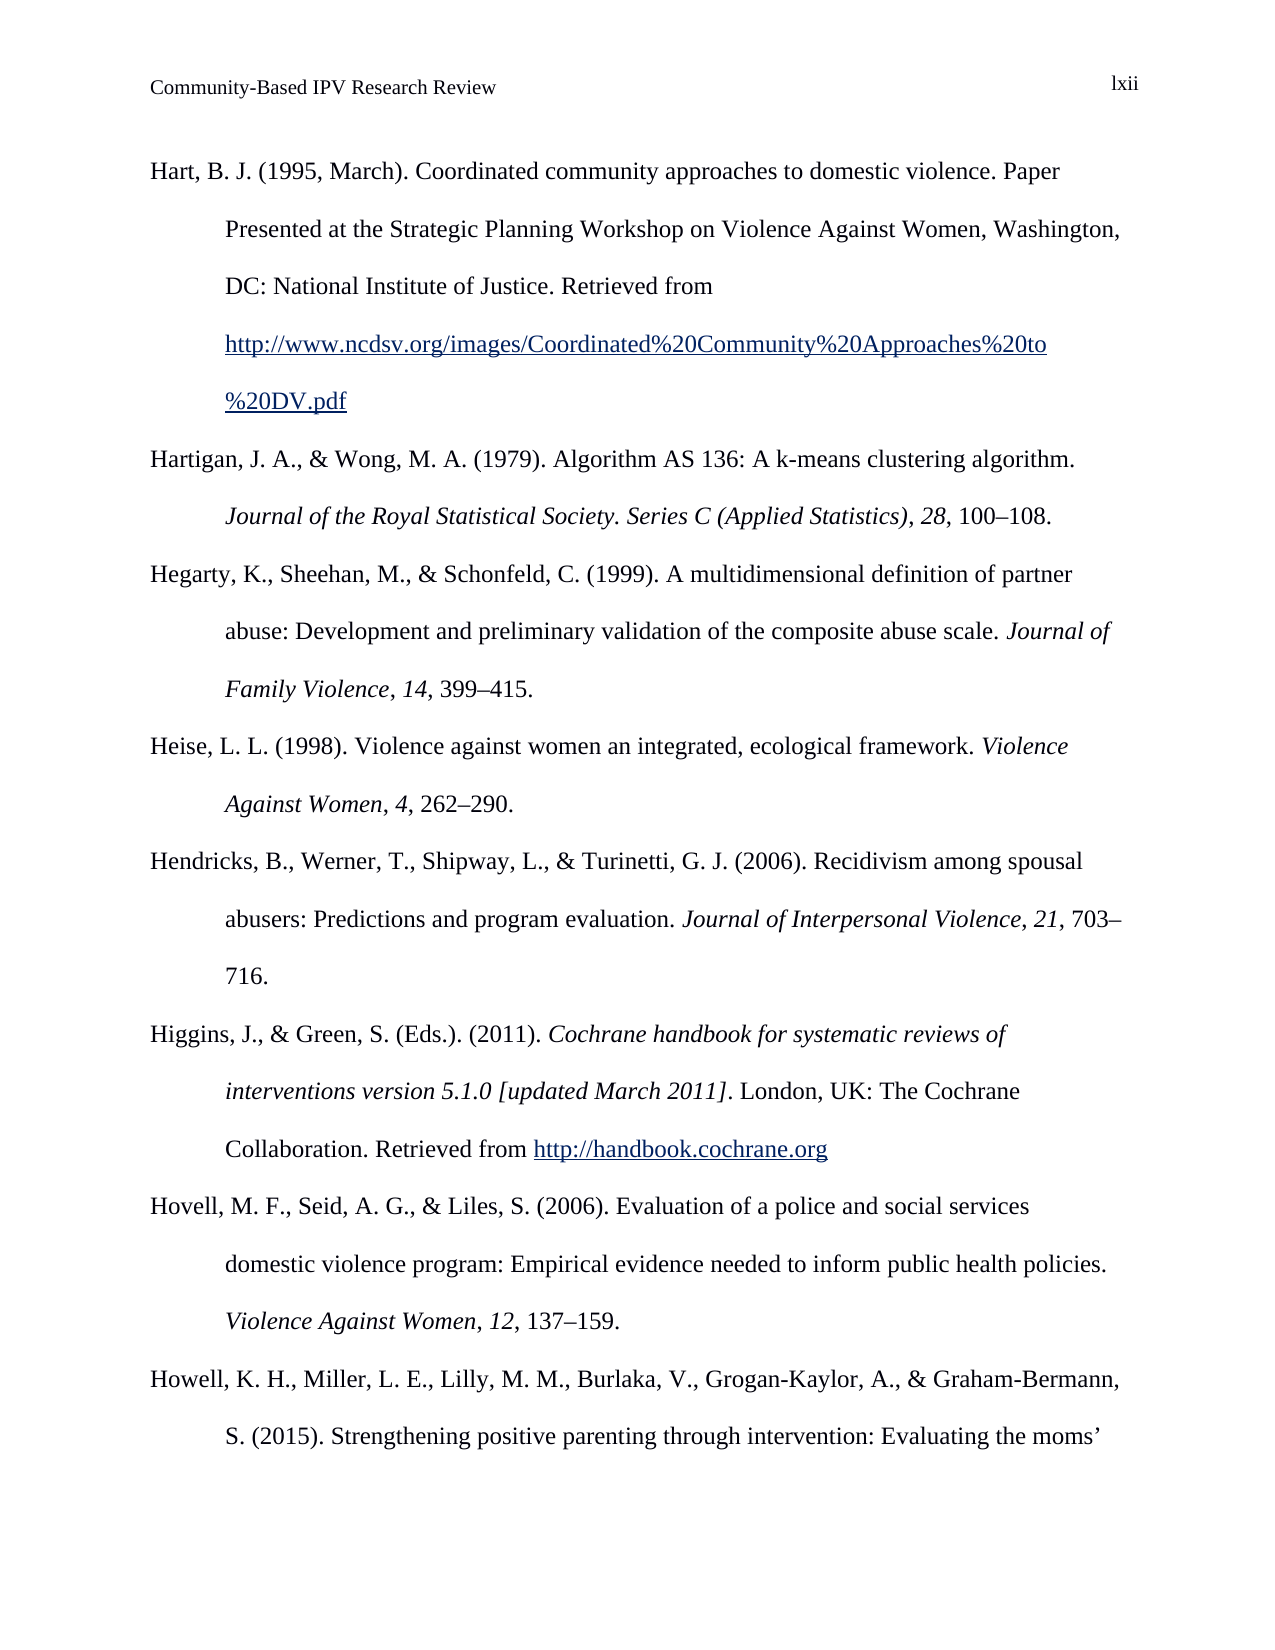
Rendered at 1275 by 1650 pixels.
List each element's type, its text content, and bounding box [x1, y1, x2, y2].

text Hartigan, J. A., & Wong, M. A. (1979). Algorithm AS 136: A k-means clustering algorithm. Journal of the Royal Statistical Society. Series C (Applied Statistics), 28, 100–108. [150, 444, 1125, 530]
text Higgins, J., & Green, S. (Eds.). (2011). Cochrane handbook for systematic reviews of interventions version 5.1.0 [updated March 2011]. London, UK: The Cochrane Collaboration. Retrieved from http://handbook.cochrane.org [150, 1019, 1125, 1163]
text Hovell, M. F., Seid, A. G., & Liles, S. (2006). Evaluation of a police and social services domestic violence program: Empirical evidence needed to inform public health policies. Violence Against Women, 12, 137–159. [150, 1191, 1125, 1335]
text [150, 1364, 1125, 1450]
text Heise, L. L. (1998). Violence against women an integrated, ecological framework. Violence Against Women, 4, 262–290. [150, 731, 1125, 818]
text Hart, B. J. (1995, March). Coordinated community approaches to domestic violence. Paper Presented at the Strategic Planning Workshop on Violence Against Women, Washington, DC: National Institute of Justice. Retrieved from http://www.ncdsv.org/images/Coordinated%20Community%20Approaches%20to%20DV.pdf [150, 156, 1125, 415]
text Hendricks, B., Werner, T., Shipway, L., & Turinetti, G. J. (2006). Recidivism among spousal abusers: Predictions and program evaluation. Journal of Interpersonal Violence, 21, 703–716. [150, 846, 1125, 990]
text Hegarty, K., Sheehan, M., & Schonfeld, C. (1999). A multidimensional definition of partner abuse: Development and preliminary validation of the composite abuse scale. Journal of Family Violence, 14, 399–415. [150, 559, 1125, 703]
